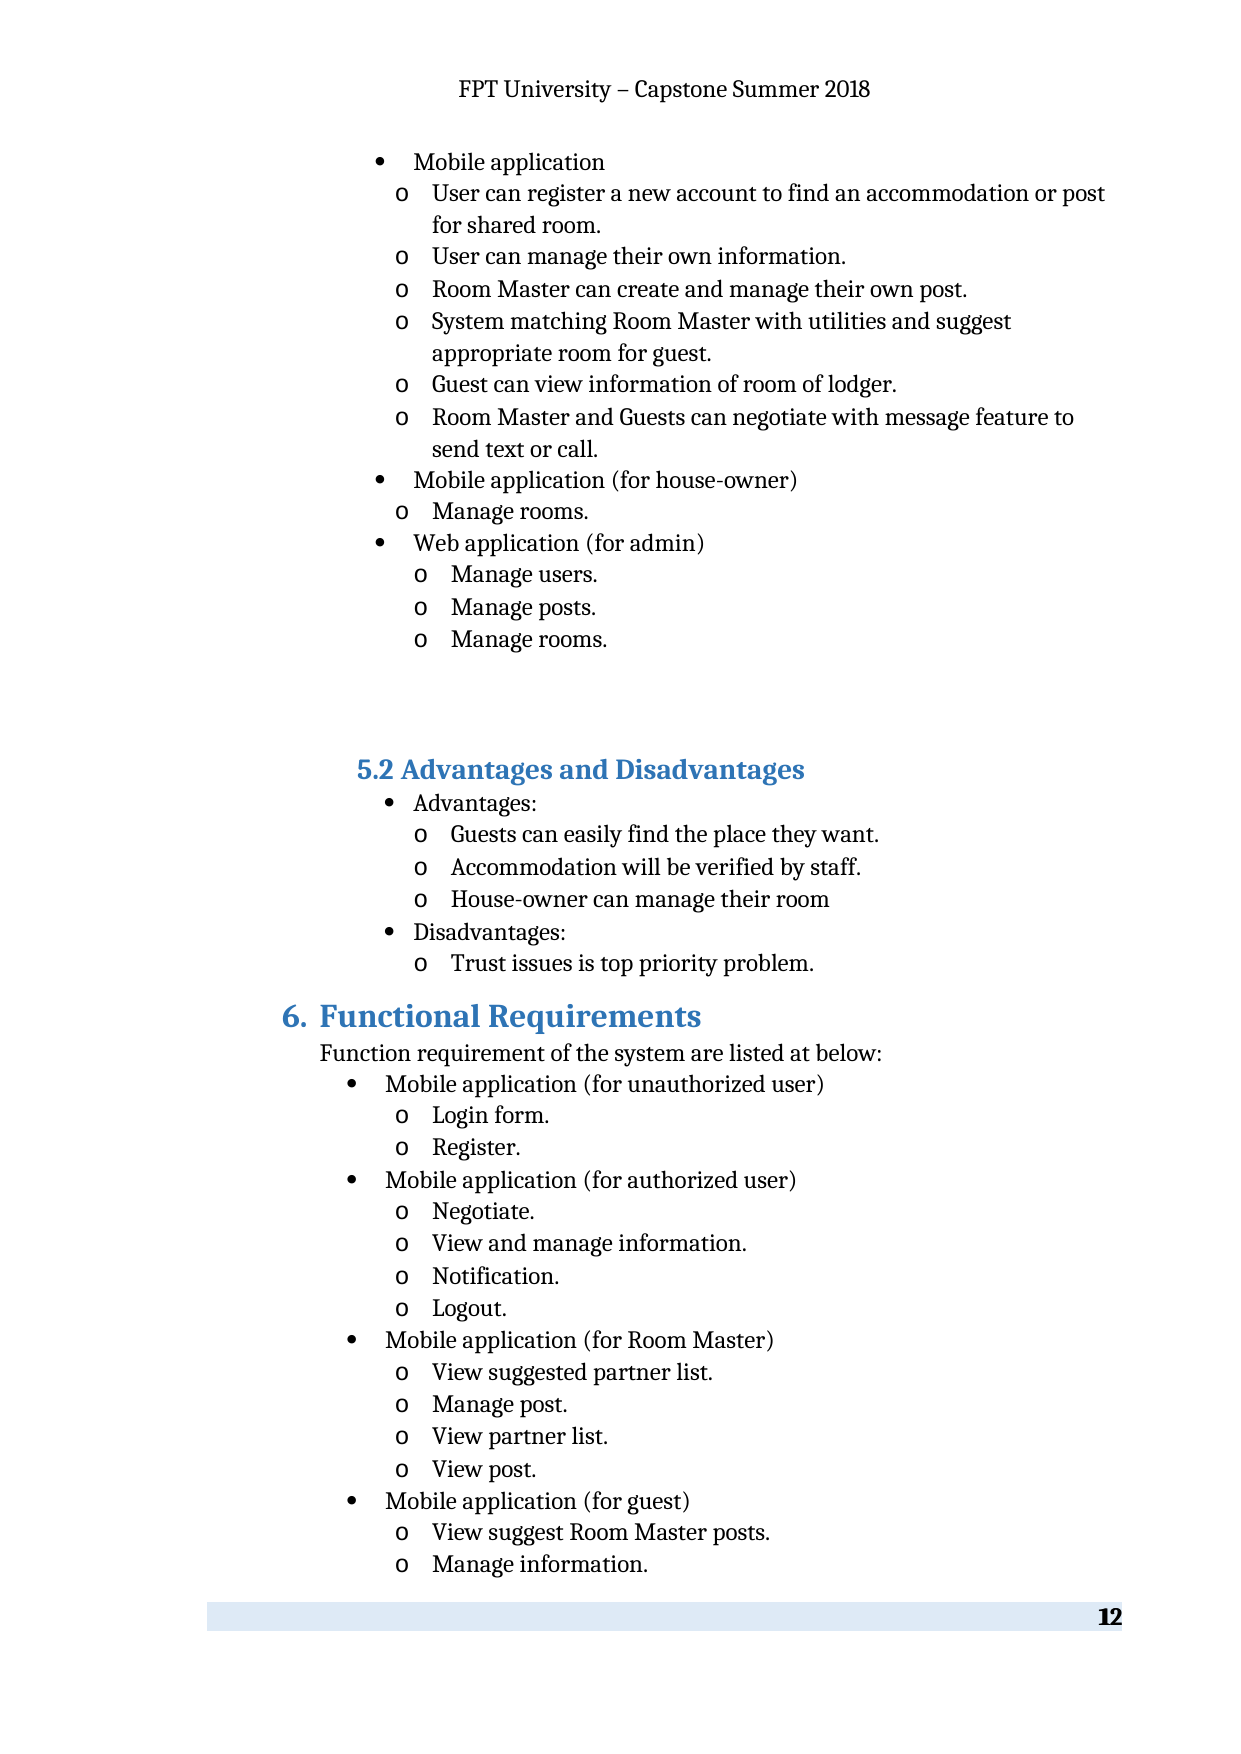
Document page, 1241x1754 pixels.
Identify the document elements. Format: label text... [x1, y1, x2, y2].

list View suggest Room Master posts. [394, 1518, 1122, 1548]
list Negotiate. [394, 1197, 1122, 1227]
list Notification. [394, 1262, 1122, 1292]
list Function requirement of the system are listed at below: [319, 1039, 1122, 1068]
list Mobile application [376, 148, 1122, 176]
list View partner list. [394, 1422, 1122, 1452]
list Web application (for admin) [376, 529, 1122, 558]
list Manage rooms. [394, 497, 1122, 527]
list Trust issues is top priority problem. [413, 948, 1122, 978]
list Manage rooms. [413, 625, 1122, 655]
list View post. [394, 1454, 1122, 1484]
list Mobile application (for authorized user) [347, 1166, 1122, 1194]
subtitle Advantages and Disadvantages [357, 753, 1122, 787]
list Mobile application (for house-owner) [376, 466, 1122, 495]
list Register. [394, 1133, 1122, 1163]
list Room Master and Guests can negotiate with message feature to send text or call. [394, 403, 1122, 464]
list Guests can easily find the place they want. [413, 820, 1122, 850]
list Manage posts. [413, 593, 1122, 623]
list View suggested partner list. [394, 1357, 1122, 1387]
list Mobile application (for unauthorized user) [347, 1070, 1122, 1099]
list Manage information. [394, 1550, 1122, 1580]
list Room Master can create and manage their own post. [394, 274, 1122, 304]
list View and manage information. [394, 1229, 1122, 1259]
list Mobile application (for Room Master) [347, 1326, 1122, 1355]
list Advantages: [385, 789, 1122, 818]
list System matching Room Master with utilities and suggest appropriate room for guest. [394, 307, 1122, 368]
list User can manage their own information. [394, 242, 1122, 272]
list Guest can view information of room of lodger. [394, 370, 1122, 400]
list User can register a new account to find an accommodation or post for shared room. [394, 179, 1122, 240]
list Manage post. [394, 1390, 1122, 1420]
list Manage users. [413, 560, 1122, 590]
list Disadvantages: [385, 917, 1122, 946]
list Accommodation will be verified by staff. [413, 853, 1122, 883]
list Login form. [394, 1101, 1122, 1131]
list Logout. [394, 1294, 1122, 1324]
list Mobile application (for guest) [347, 1487, 1122, 1516]
subtitle Functional Requirements [282, 997, 1122, 1036]
list House-owner can manage their room [413, 885, 1122, 915]
